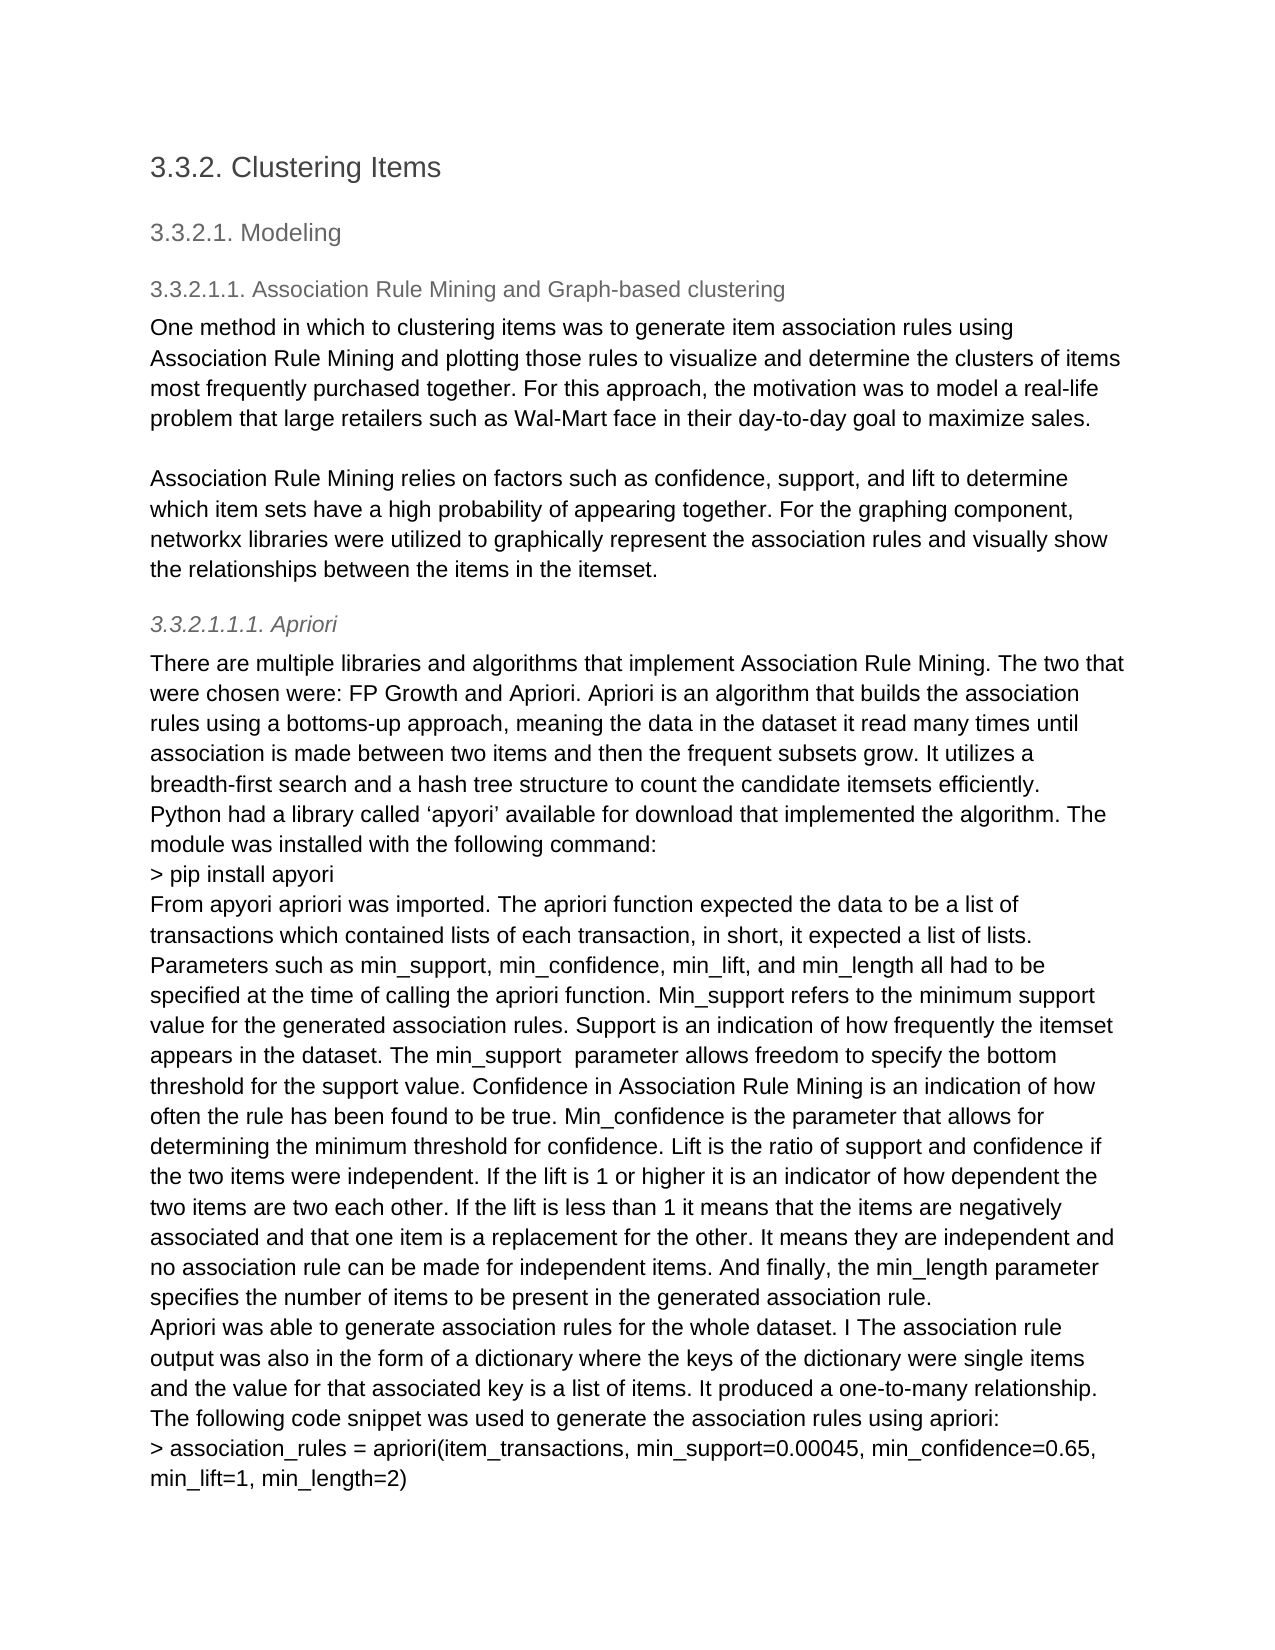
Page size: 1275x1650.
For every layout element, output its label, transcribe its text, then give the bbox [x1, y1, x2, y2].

subtitle 3.3.2.1.1.1. Apriori [150, 611, 1125, 637]
text Association Rule Mining relies on factors such as confidence, support, and lift to determine which item sets have a high probability of appearing together. For the graphing component, networkx libraries were utilized to graphically represent the association rules and visually show the relationships between the items in the itemset. [150, 465, 1125, 582]
text From apyori apriori was imported. The apriori function expected the data to be a list of transactions which contained lists of each transaction, in short, it expected a list of lists. Parameters such as min_support, min_confidence, min_lift, and min_length all had to be specified at the time of calling the apriori function. Min_support refers to the minimum support value for the generated association rules. Support is an indication of how frequently the itemset appears in the dataset. The min_support parameter allows freedom to specify the bottom threshold for the support value. Confidence in Association Rule Mining is an indication of how often the rule has been found to be true. Min_confidence is the parameter that allows for determining the minimum threshold for confidence. Lift is the ratio of support and confidence if the two items were independent. If the lift is 1 or higher it is an indicator of how dependent the two items are two each other. If the lift is less than 1 it means that the items are negatively associated and that one item is a replacement for the other. It means they are independent and no association rule can be made for independent items. And finally, the min_length parameter specifies the number of items to be present in the generated association rule. [150, 891, 1125, 1310]
text > association_rules = apriori(item_transactions, min_support=0.00045, min_confidence=0.65, min_lift=1, min_length=2) [150, 1435, 1125, 1492]
text > pip install apyori [150, 861, 1125, 887]
text Apriori was able to generate association rules for the whole dataset. I The association rule output was also in the form of a dictionary where the keys of the dictionary were single items and the value for that associated key is a list of items. It produced a one-to-many relationship. The following code snippet was used to generate the association rules using apriori: [150, 1314, 1125, 1431]
text There are multiple libraries and algorithms that implement Association Rule Mining. The two that were chosen were: FP Growth and Apriori. Apriori is an algorithm that builds the association rules using a bottoms-up approach, meaning the data in the dataset it read many times until association is made between two items and then the frequent subsets grow. It utilizes a breadth-first search and a hash tree structure to count the candidate itemsets efficiently. [150, 650, 1125, 797]
subtitle 3.3.2.1.1. Association Rule Mining and Graph-based clustering [150, 276, 1125, 302]
subtitle 3.3.2. Clustering Items [150, 150, 1125, 183]
subtitle 3.3.2.1. Modeling [150, 218, 1125, 246]
text One method in which to clustering items was to generate item association rules using Association Rule Mining and plotting those rules to visualize and determine the clusters of items most frequently purchased together. For this approach, the motivation was to model a real-life problem that large retailers such as Wal-Mart face in their day-to-day goal to maximize sales. [150, 314, 1125, 431]
text Python had a library called ‘apyori’ available for download that implemented the algorithm. The module was installed with the following command: [150, 801, 1125, 857]
